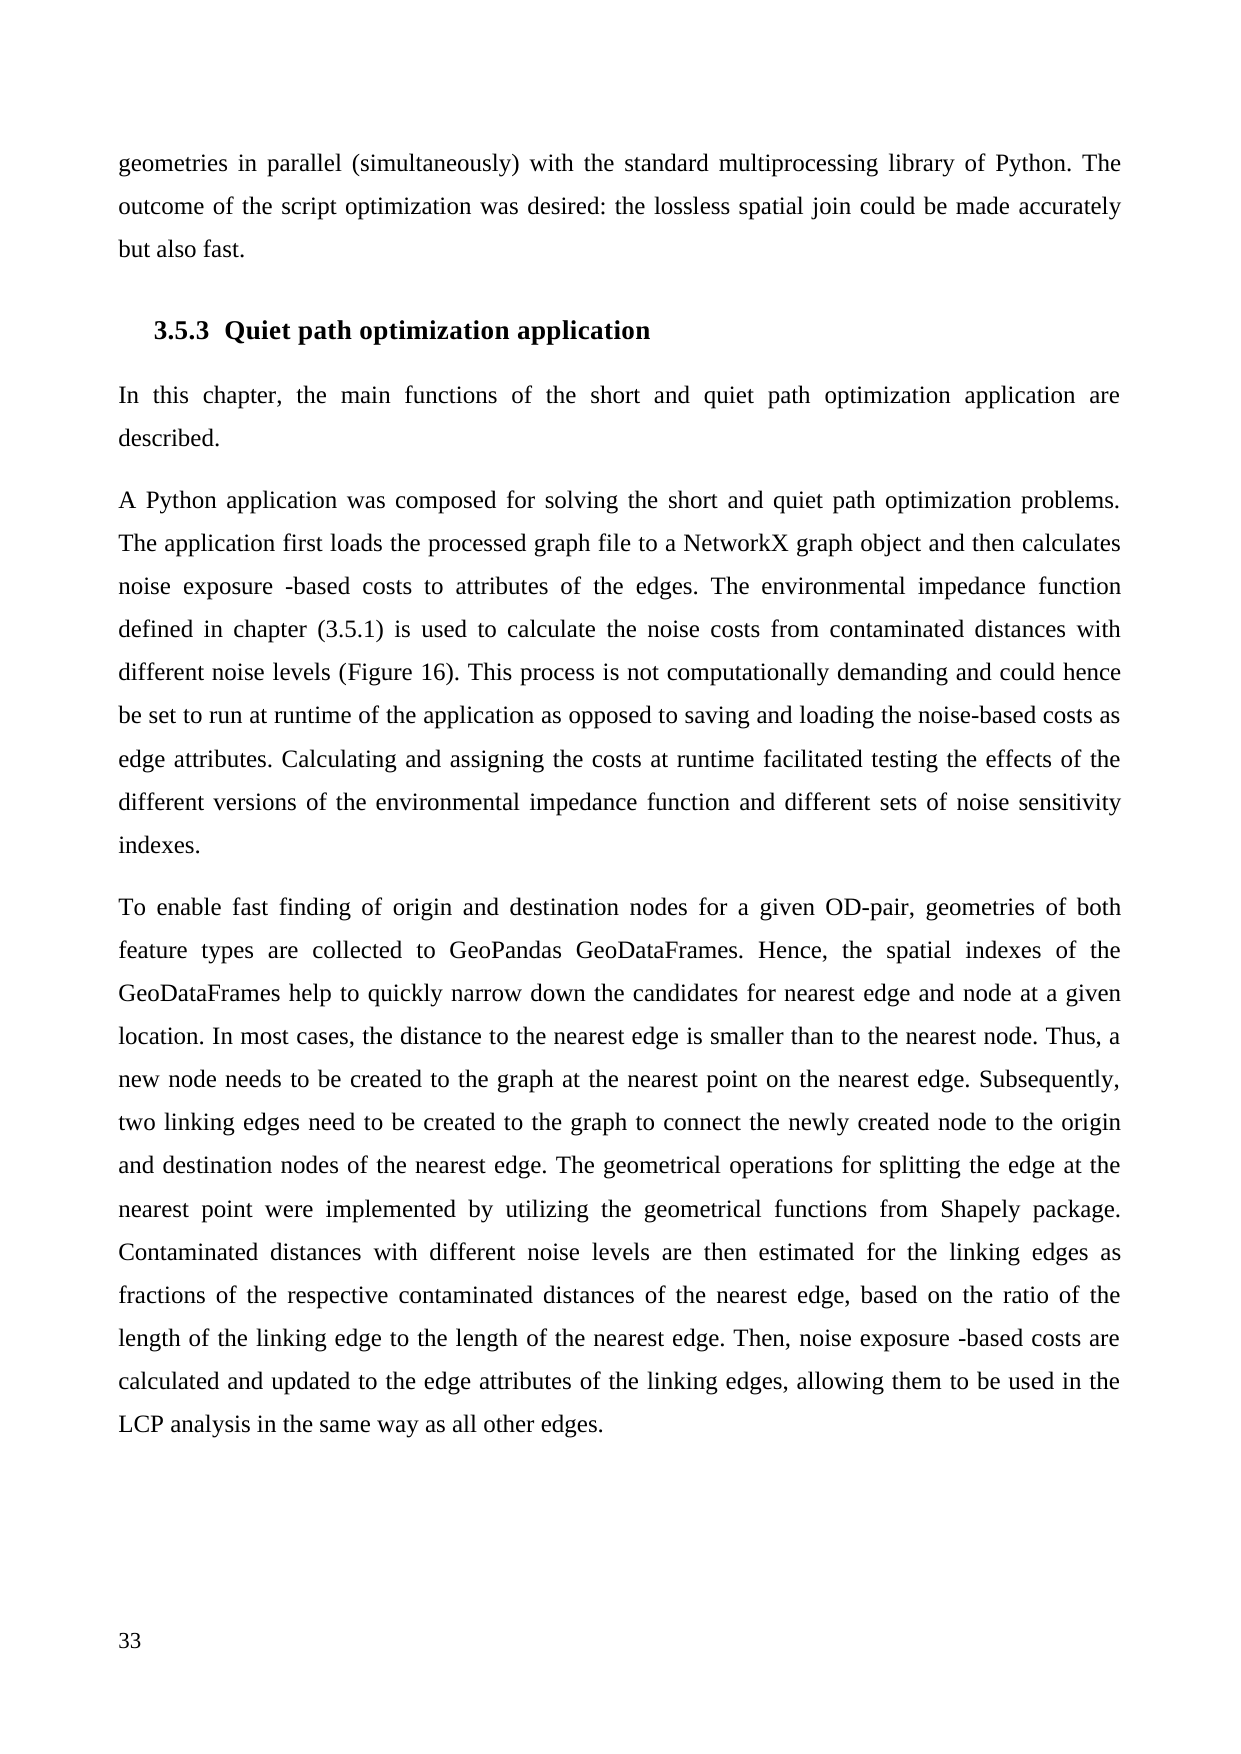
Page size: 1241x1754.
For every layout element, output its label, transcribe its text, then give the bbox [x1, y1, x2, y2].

text To enable fast finding of origin and destination nodes for a given OD-pair, geometries of both feature types are collected to GeoPandas GeoDataFrames. Hence, the spatial indexes of the GeoDataFrames help to quickly narrow down the candidates for nearest edge and node at a given location. In most cases, the distance to the nearest edge is smaller than to the nearest node. Thus, a new node needs to be created to the graph at the nearest point on the nearest edge. Subsequently, two linking edges need to be created to the graph to connect the newly created node to the origin and destination nodes of the nearest edge. The geometrical operations for splitting the edge at the nearest point were implemented by utilizing the geometrical functions from Shapely package. Contaminated distances with different noise levels are then estimated for the linking edges as fractions of the respective contaminated distances of the nearest edge, based on the ratio of the length of the linking edge to the length of the nearest edge. Then, noise exposure -based costs are calculated and updated to the edge attributes of the linking edges, allowing them to be used in the LCP analysis in the same way as all other edges. [118, 892, 1122, 1438]
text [118, 148, 1122, 263]
text A Python application was composed for solving the short and quiet path optimization problems. The application first loads the processed graph file to a NetworkX graph object and then calculates noise exposure -based costs to attributes of the edges. The environmental impedance function defined in chapter (3.5.1) is used to calculate the noise costs from contaminated distances with different noise levels (Figure 16). This process is not computationally demanding and could hence be set to run at runtime of the application as opposed to saving and loading the noise-based costs as edge attributes. Calculating and assigning the costs at runtime facilitated testing the effects of the different versions of the environmental impedance function and different sets of noise sensitivity indexes. [118, 485, 1122, 859]
subtitle Quiet path optimization application [118, 314, 1122, 346]
text In this chapter, the main functions of the short and quiet path optimization application are described. [118, 380, 1122, 452]
